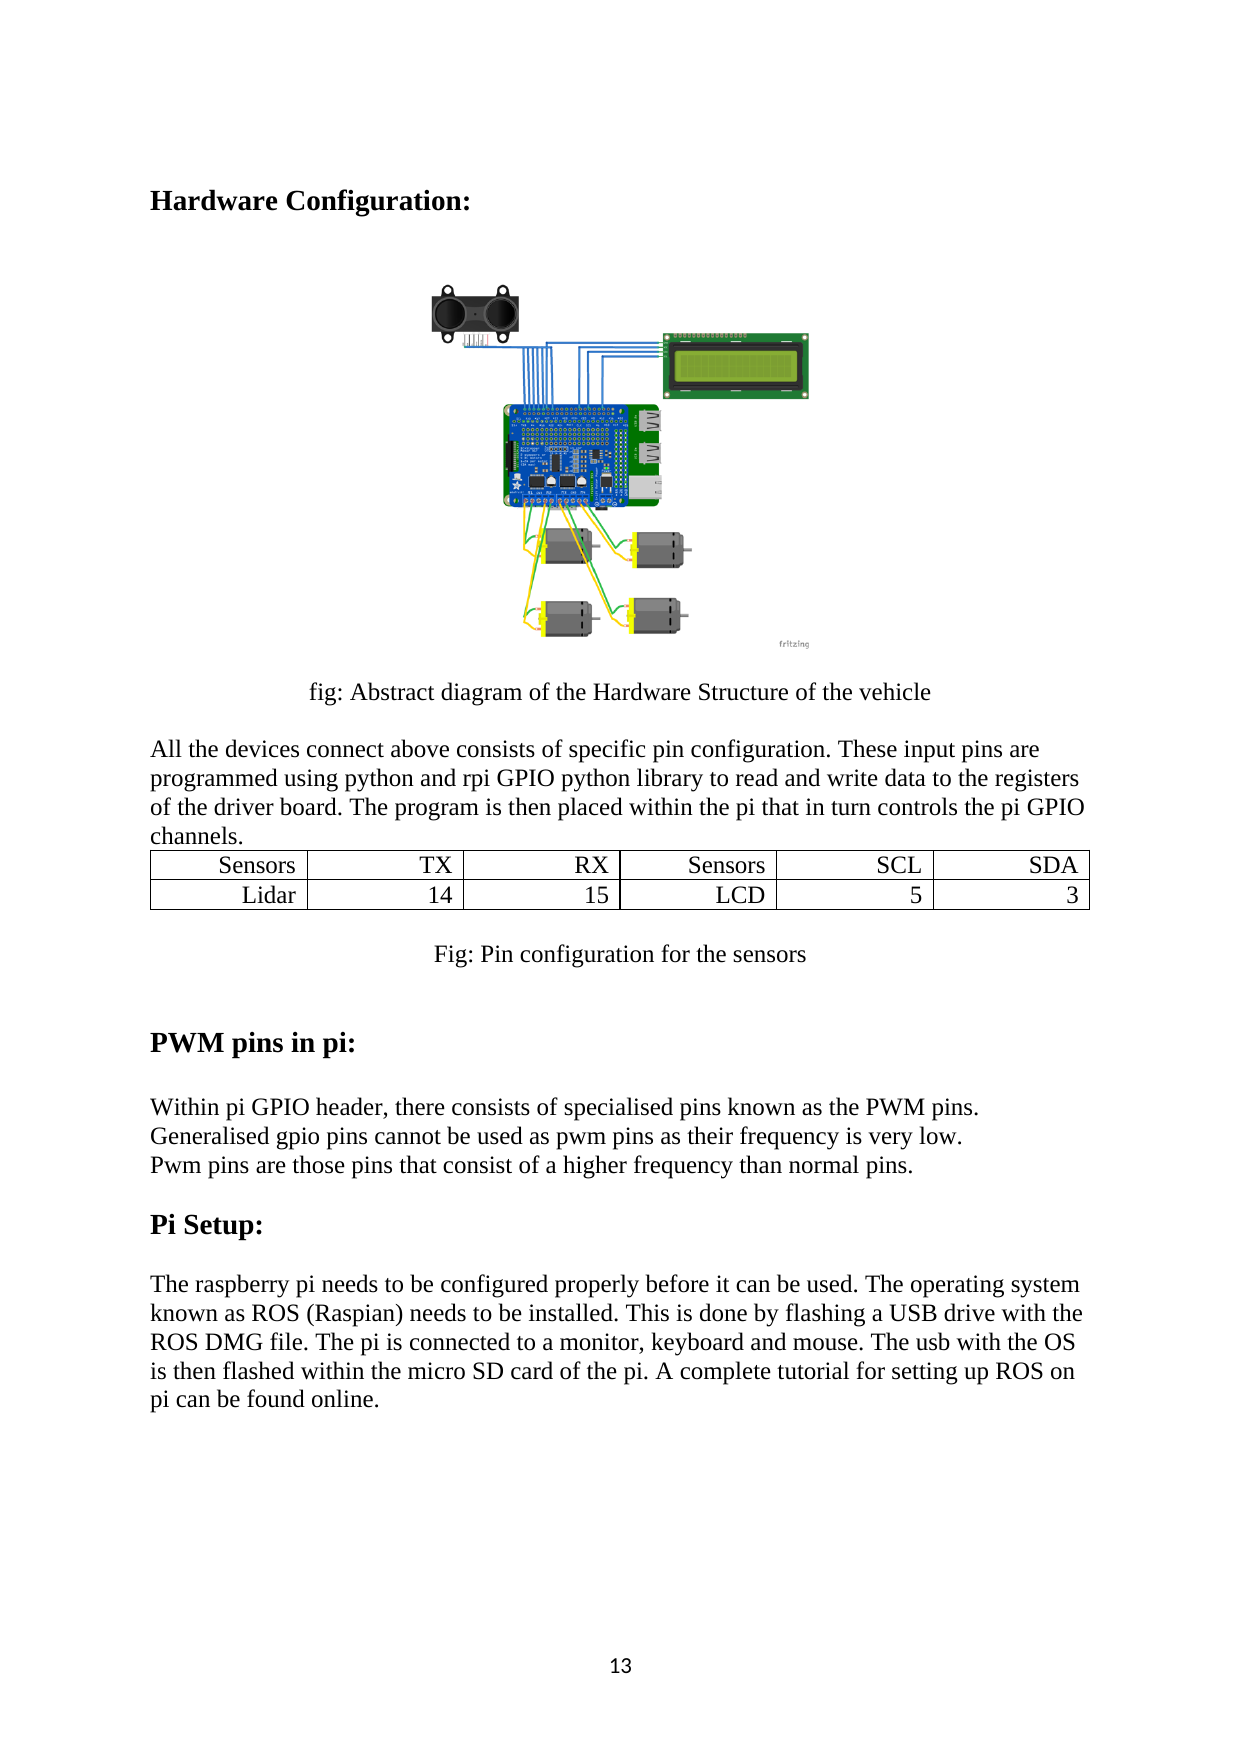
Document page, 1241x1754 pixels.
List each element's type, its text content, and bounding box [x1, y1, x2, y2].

text The raspberry pi needs to be configured properly before it can be used. The operating system known as ROS (Raspian) needs to be installed. This is done by flashing a USB drive with the ROS DMG file. The pi is connected to a monitor, keyboard and mouse. The usb with the OS is then flashed within the micro SD card of the pi. A complete tutorial for setting up ROS on pi can be found online. [150, 1269, 1090, 1413]
text fig: Abstract diagram of the Hardware Structure of the vehicle [150, 677, 1090, 706]
table_cell 5 [777, 880, 933, 909]
table_header RX [464, 851, 619, 879]
picture [431, 284, 809, 649]
table_header Sensors [621, 851, 776, 879]
text Pi Setup: [150, 1207, 1090, 1241]
table_cell LCD [621, 880, 776, 909]
table_header SDA [934, 851, 1089, 879]
table_cell 14 [308, 880, 463, 909]
table_header TX [308, 851, 463, 879]
text Pwm pins are those pins that consist of a higher frequency than normal pins. [150, 1150, 1090, 1178]
table_header Sensors [151, 851, 307, 879]
text Hardware Configuration: [150, 183, 1090, 217]
text All the devices connect above consists of specific pin configuration. These input pins are programmed using python and rpi GPIO python library to read and write data to the registers of the driver board. The program is then placed within the pi that in turn controls the pi GPIO channels. [150, 734, 1090, 849]
table_cell 3 [934, 880, 1089, 909]
text Within pi GPIO header, there consists of specialised pins known as the PWM pins. Generalised gpio pins cannot be used as pwm pins as their frequency is very low. [150, 1092, 1090, 1150]
table_cell Lidar [151, 880, 307, 909]
table_cell 15 [464, 880, 619, 909]
text Fig: Pin configuration for the sensors [150, 939, 1090, 968]
table_header SCL [777, 851, 933, 879]
text PWM pins in pi: [150, 1025, 1090, 1059]
